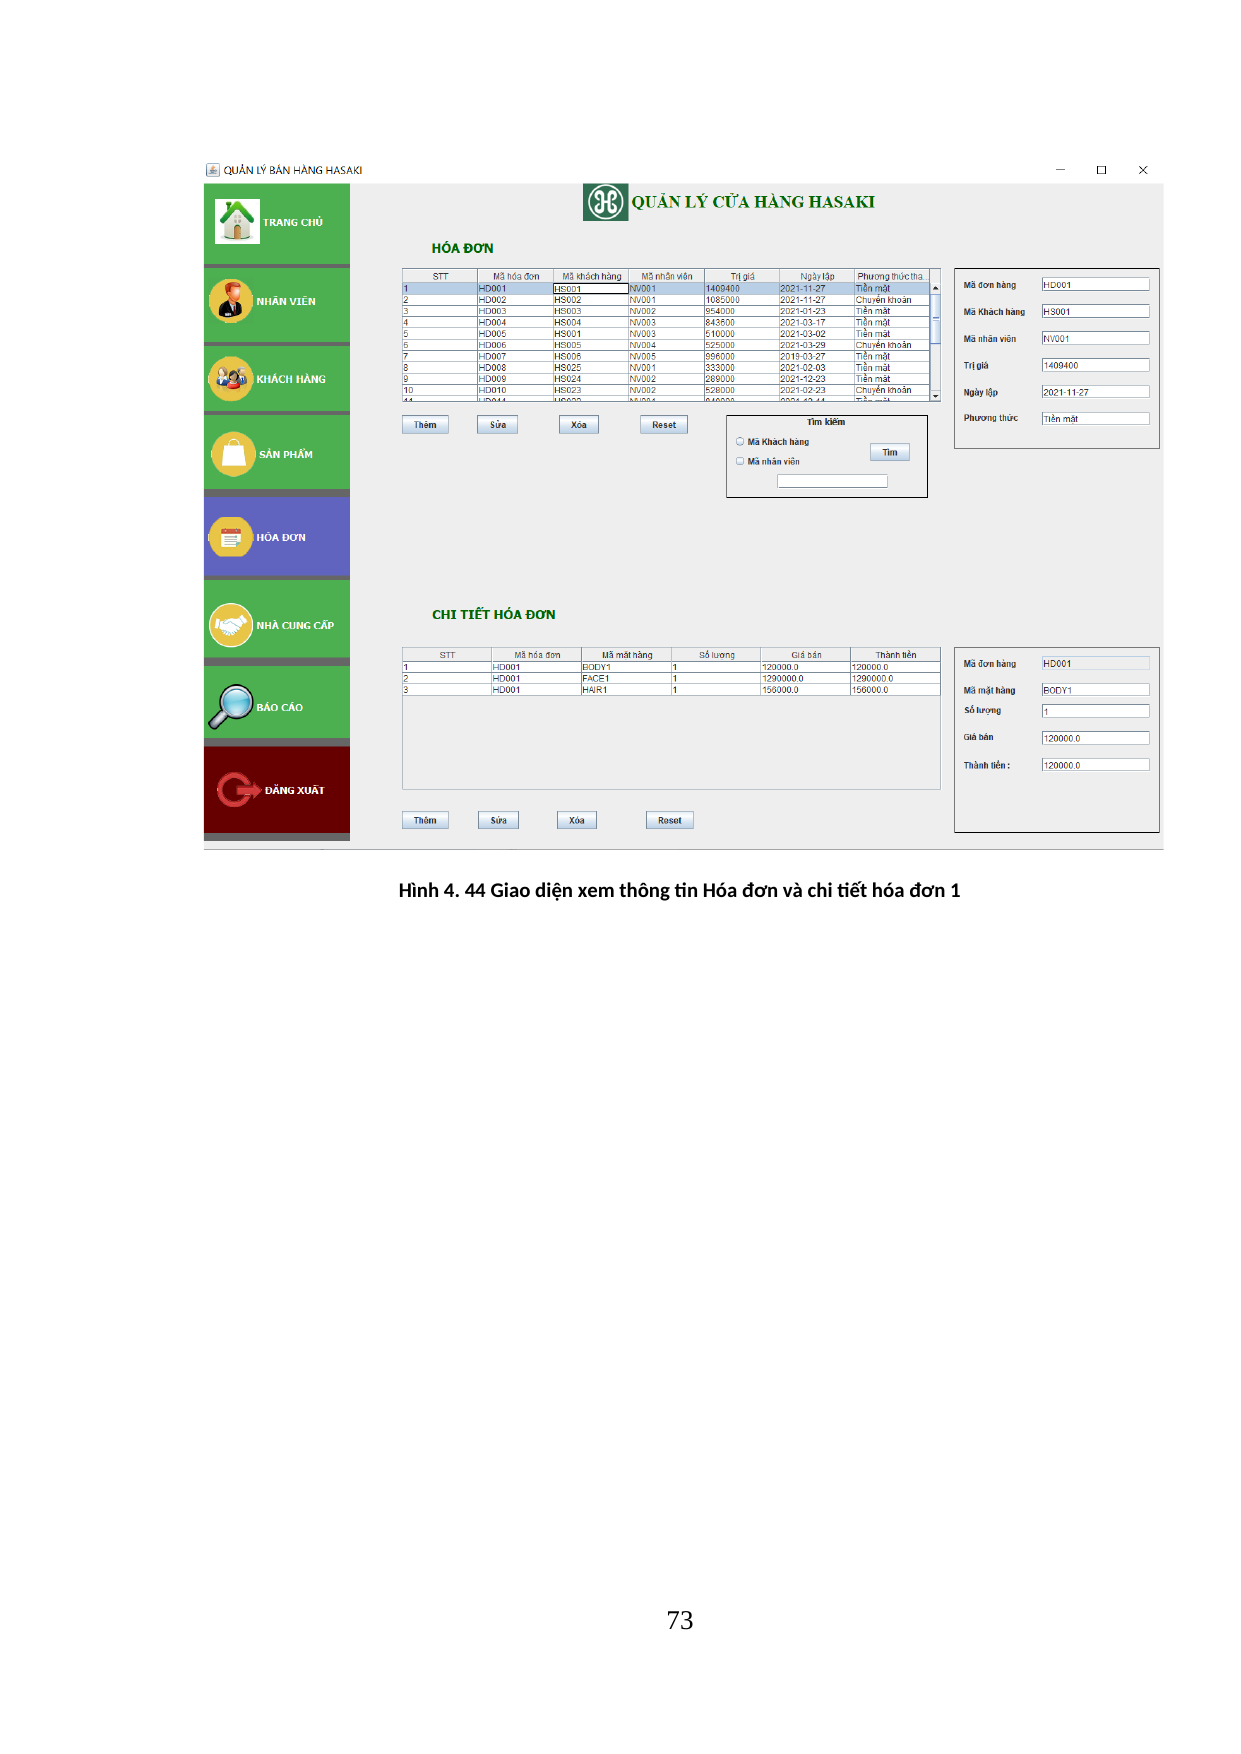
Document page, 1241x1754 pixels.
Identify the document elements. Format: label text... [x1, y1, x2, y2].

text Hình 4. 44 Giao diện xem thông tin Hóa đơn và chi tiết hóa đơn 1 [162, 877, 1122, 903]
picture [203, 157, 1164, 850]
